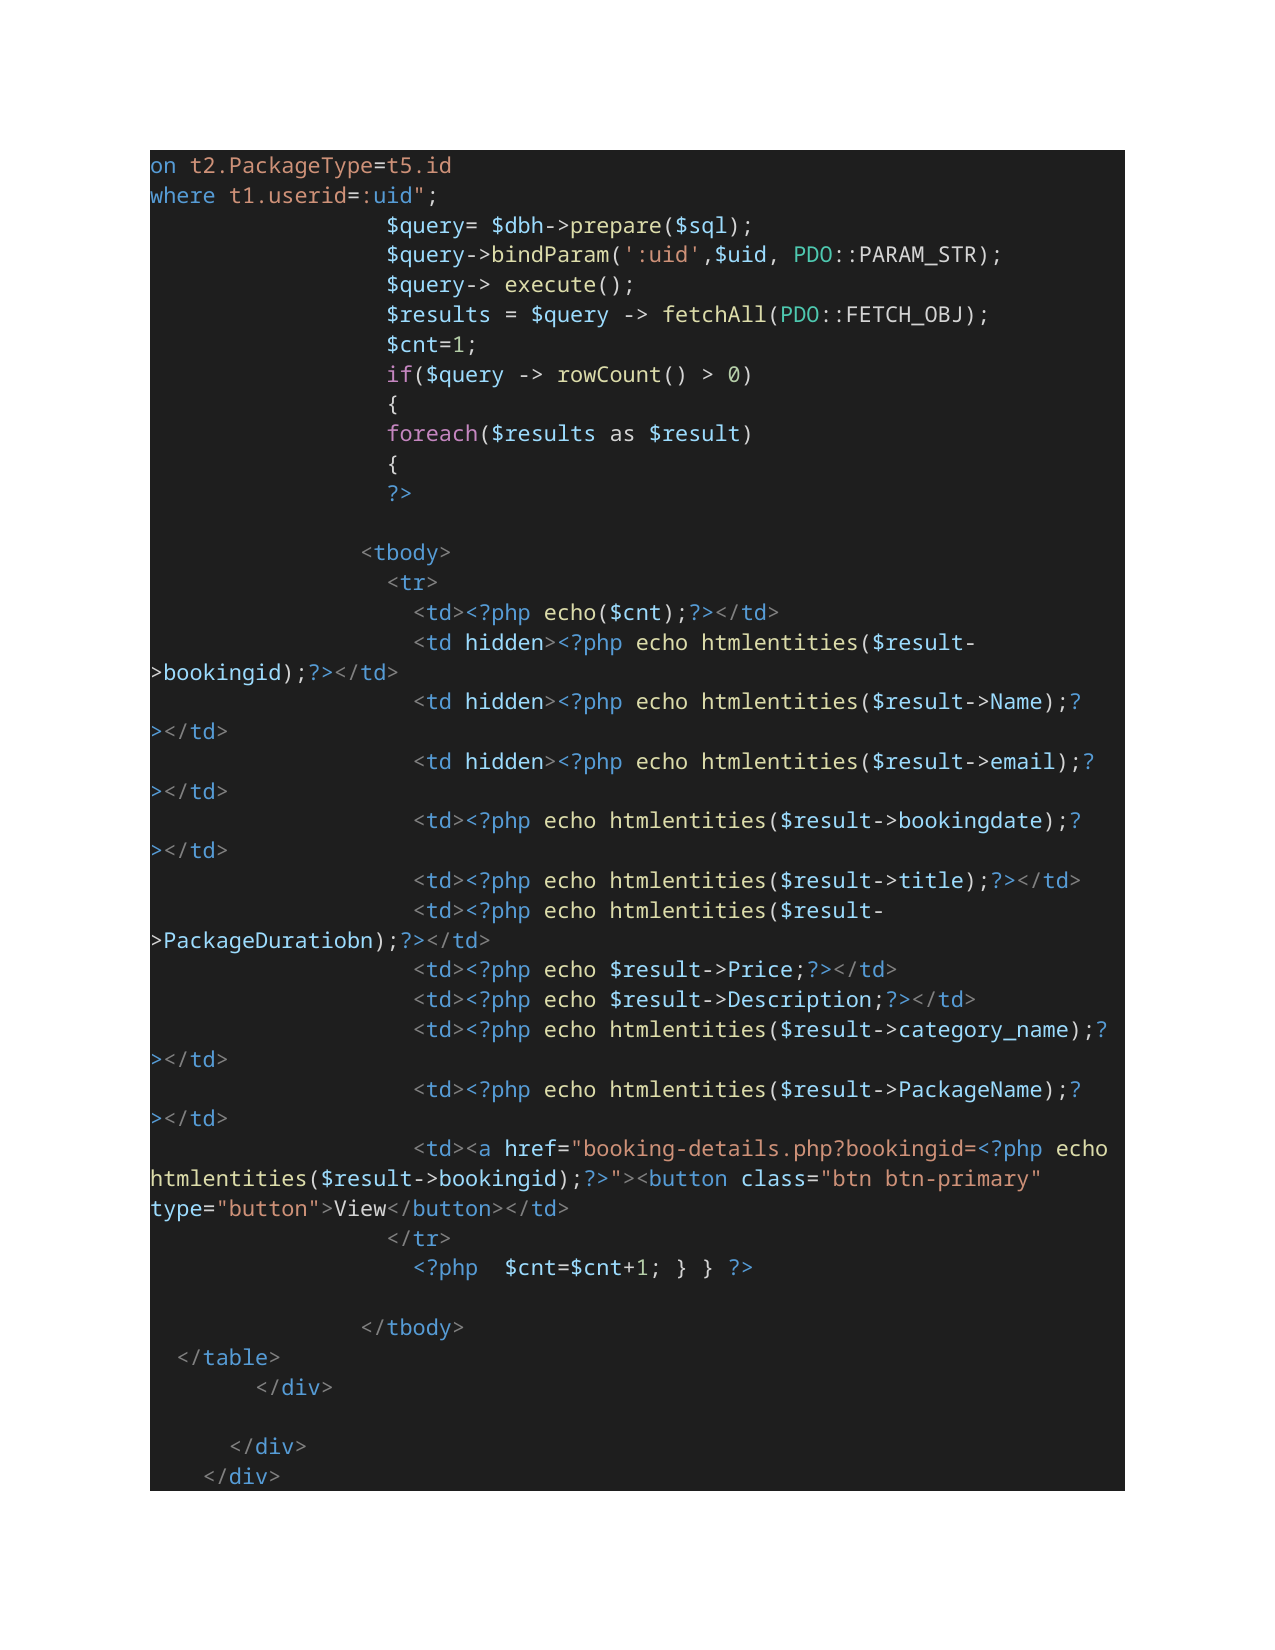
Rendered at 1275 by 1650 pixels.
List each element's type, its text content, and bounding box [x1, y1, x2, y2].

text <td hidden><?php echo htmlentities($result->bookingid);?></td> [150, 627, 1125, 686]
text </tr> [150, 1222, 1125, 1252]
text </table> [150, 1342, 1125, 1371]
text <tbody> [150, 537, 1125, 567]
text $cnt=1; [150, 329, 1125, 358]
text ?> [150, 478, 1125, 507]
text </tbody> [150, 1312, 1125, 1342]
text <td><?php echo($cnt);?></td> [150, 597, 1125, 627]
text $results = $query -> fetchAll(PDO::FETCH_OBJ); [150, 299, 1125, 329]
text <?php $cnt=$cnt+1; } } ?> [150, 1252, 1125, 1282]
text <td><?php echo $result->Price;?></td> [150, 954, 1125, 984]
text <td><?php echo htmlentities($result->PackageName);?></td> [150, 1073, 1125, 1133]
text <td><?php echo $result->Description;?></td> [150, 984, 1125, 1014]
text <td><a href="booking-details.php?bookingid=<?php echo htmlentities($result->bookingid);?>"><button class="btn btn-primary" type="button">View</button></td> [150, 1133, 1125, 1222]
text <tr> [150, 567, 1125, 597]
text </div> [150, 1461, 1125, 1491]
text $query= $dbh->prepare($sql); [150, 209, 1125, 239]
text if($query -> rowCount() > 0) [150, 358, 1125, 388]
text <td hidden><?php echo htmlentities($result->email);?></td> [150, 746, 1125, 805]
text </div> [150, 1371, 1125, 1401]
text $query-> execute(); [150, 269, 1125, 299]
text foreach($results as $result) [150, 418, 1125, 448]
text <td><?php echo htmlentities($result->PackageDuratiobn);?></td> [150, 895, 1125, 954]
text <td><?php echo htmlentities($result->category_name);?></td> [150, 1014, 1125, 1073]
text { [150, 448, 1125, 478]
text $query->bindParam(':uid',$uid, PDO::PARAM_STR); [150, 239, 1125, 269]
text on t2.PackageType=t5.id [150, 150, 1125, 180]
text <td><?php echo htmlentities($result->bookingdate);?></td> [150, 805, 1125, 865]
text <td hidden><?php echo htmlentities($result->Name);?></td> [150, 686, 1125, 746]
text </div> [150, 1431, 1125, 1461]
text where t1.userid=:uid"; [150, 180, 1125, 209]
text <td><?php echo htmlentities($result->title);?></td> [150, 865, 1125, 895]
text { [150, 388, 1125, 418]
